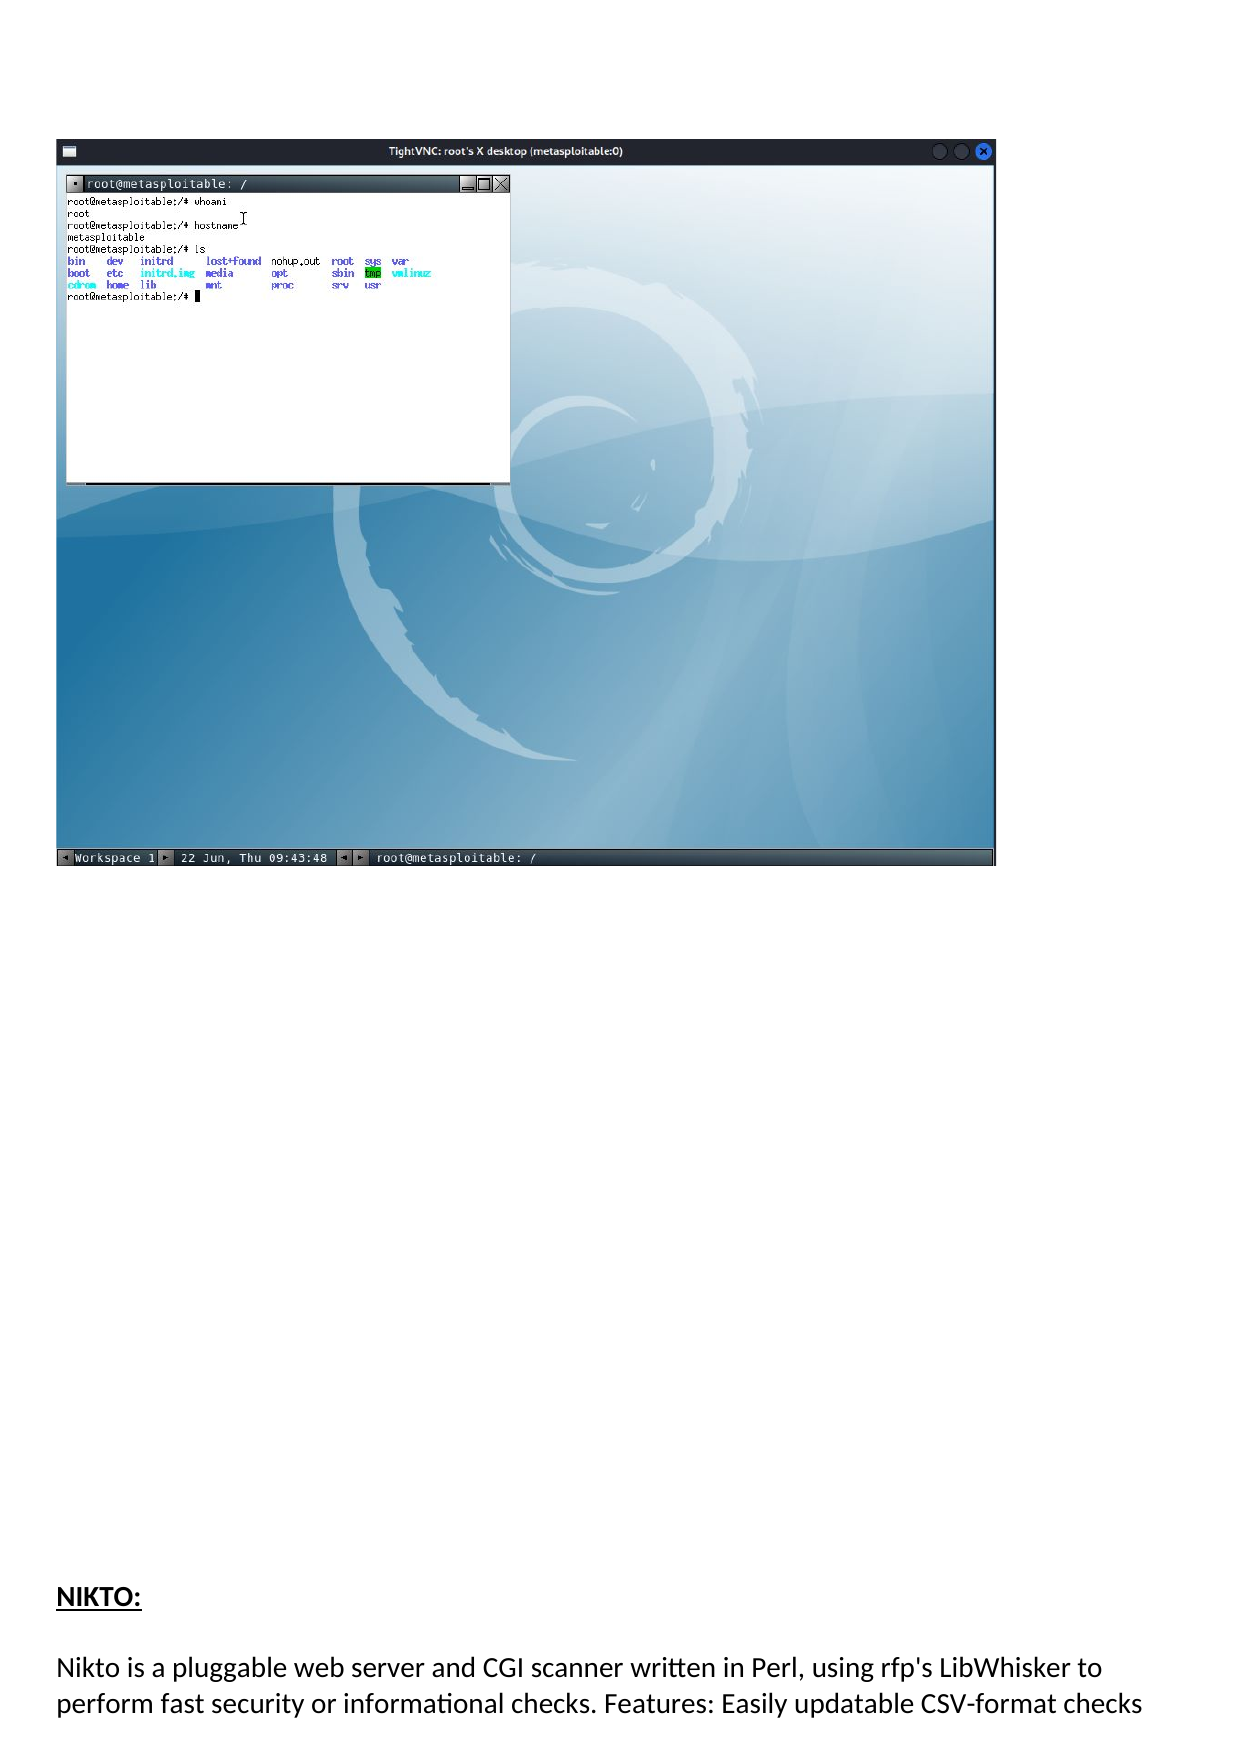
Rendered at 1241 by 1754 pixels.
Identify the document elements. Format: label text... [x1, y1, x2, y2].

text NIKTO: [56, 1578, 1184, 1614]
picture [56, 139, 997, 866]
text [56, 1649, 1184, 1721]
